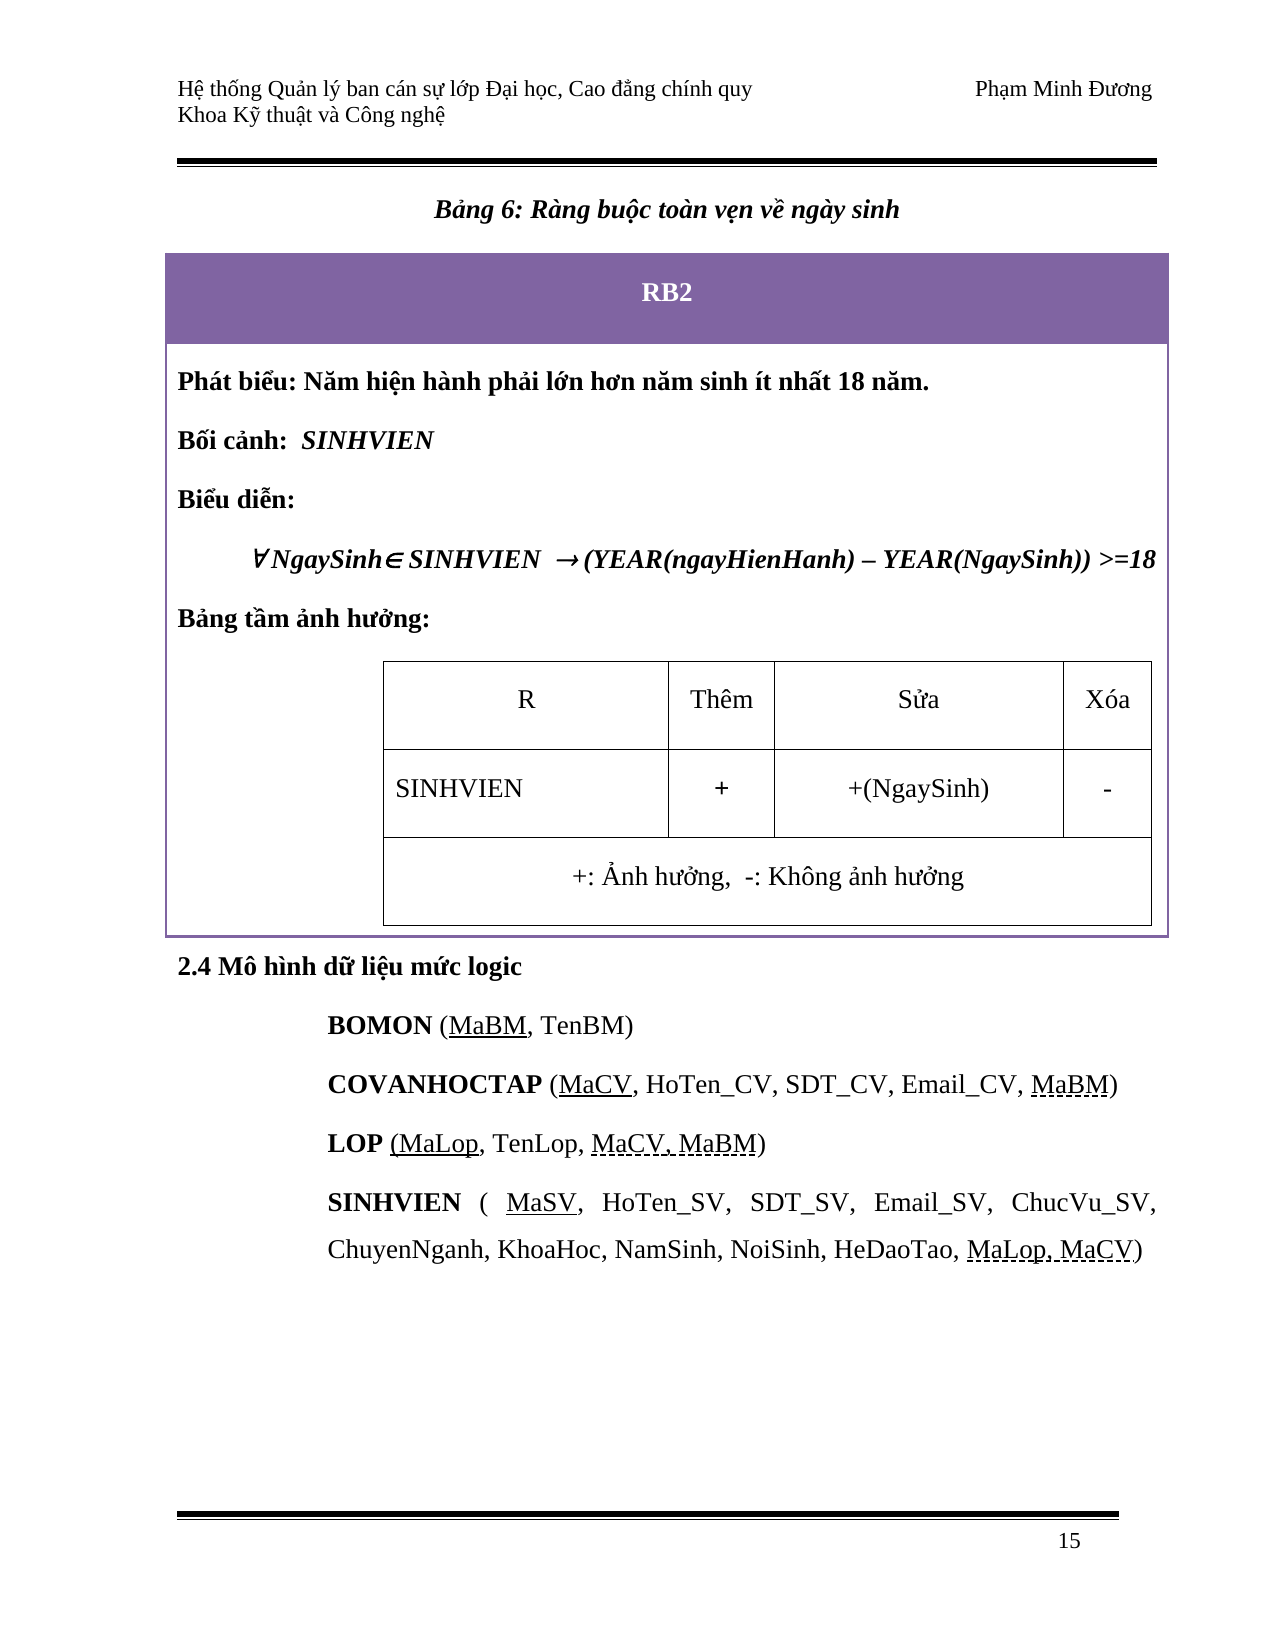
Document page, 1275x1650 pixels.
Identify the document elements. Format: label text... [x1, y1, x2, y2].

text COVANHOCTAP (MaCV, HoTen_CV, SDT_CV, Email_CV, MaBM) [327, 1068, 1157, 1099]
text Bảng 6: Ràng buộc toàn vẹn về ngày sinh [177, 193, 1157, 225]
table_header RB2 [167, 255, 1167, 342]
table_cell Phát biểu: Năm hiện hành phải lớn hơn năm sinh ít nhất 18 năm. Bối cảnh: SINHVIEN Biểu diễn: NgaySinh SINHVIEN (YEAR(ngayHienHanh) – YEAR(NgaySinh)) >=18 Bảng tầm ảnh hưởng: [167, 344, 1167, 935]
text SINHVIEN ( MaSV, HoTen_SV, SDT_SV, Email_SV, ChucVu_SV, ChuyenNganh, KhoaHoc, NamSinh, NoiSinh, HeDaoTao, MaLop, MaCV) [327, 1187, 1157, 1264]
text BOMON (MaBM, TenBM) [327, 1009, 1157, 1040]
text LOP (MaLop, TenLop, MaCV, MaBM) [327, 1127, 1157, 1158]
text 2.4 Mô hình dữ liệu mức logic [177, 950, 1157, 981]
